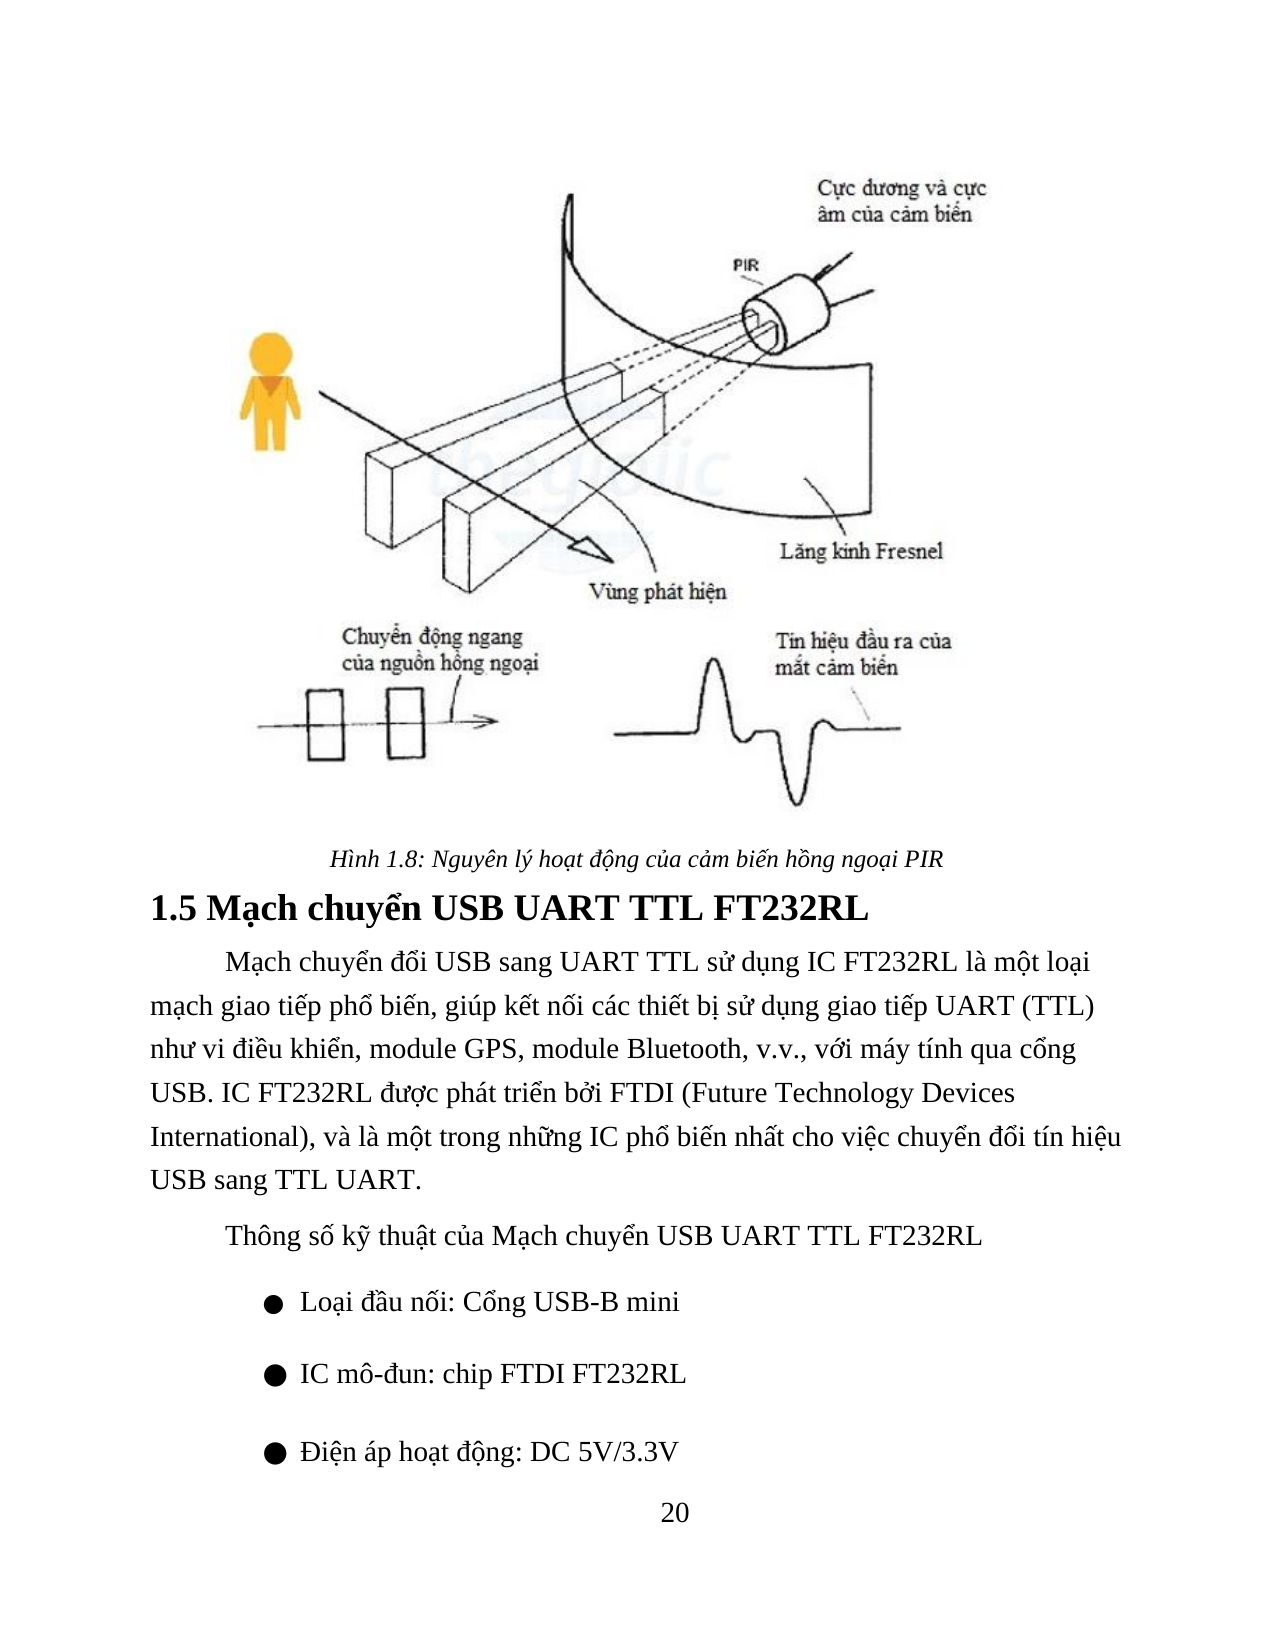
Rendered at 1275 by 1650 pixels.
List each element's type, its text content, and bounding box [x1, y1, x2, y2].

list IC mô-đun: chip FTDI FT232RL [262, 1341, 1125, 1401]
picture [140, 150, 1120, 845]
list Điện áp hoạt động: DC 5V/3.3V [262, 1418, 1125, 1478]
subtitle 1.5 Mạch chuyển USB UART TTL FT232RL [150, 885, 1125, 928]
text Thông số kỹ thuật của Mạch chuyển USB UART TTL FT232RL [150, 1218, 1125, 1252]
text Mạch chuyển đổi USB sang UART TTL sử dụng IC FT232RL là một loại mạch giao tiếp phổ biến, giúp kết nối các thiết bị sử dụng giao tiếp UART (TTL) như vi điều khiển, module GPS, module Bluetooth, v.v., với máy tính qua cổng USB. IC FT232RL được phát triển bởi FTDI (Future Technology Devices International), và là một trong những IC phổ biến nhất cho việc chuyển đổi tín hiệu USB sang TTL UART. [150, 944, 1125, 1196]
list Loại đầu nối: Cổng USB-B mini [262, 1274, 1125, 1326]
